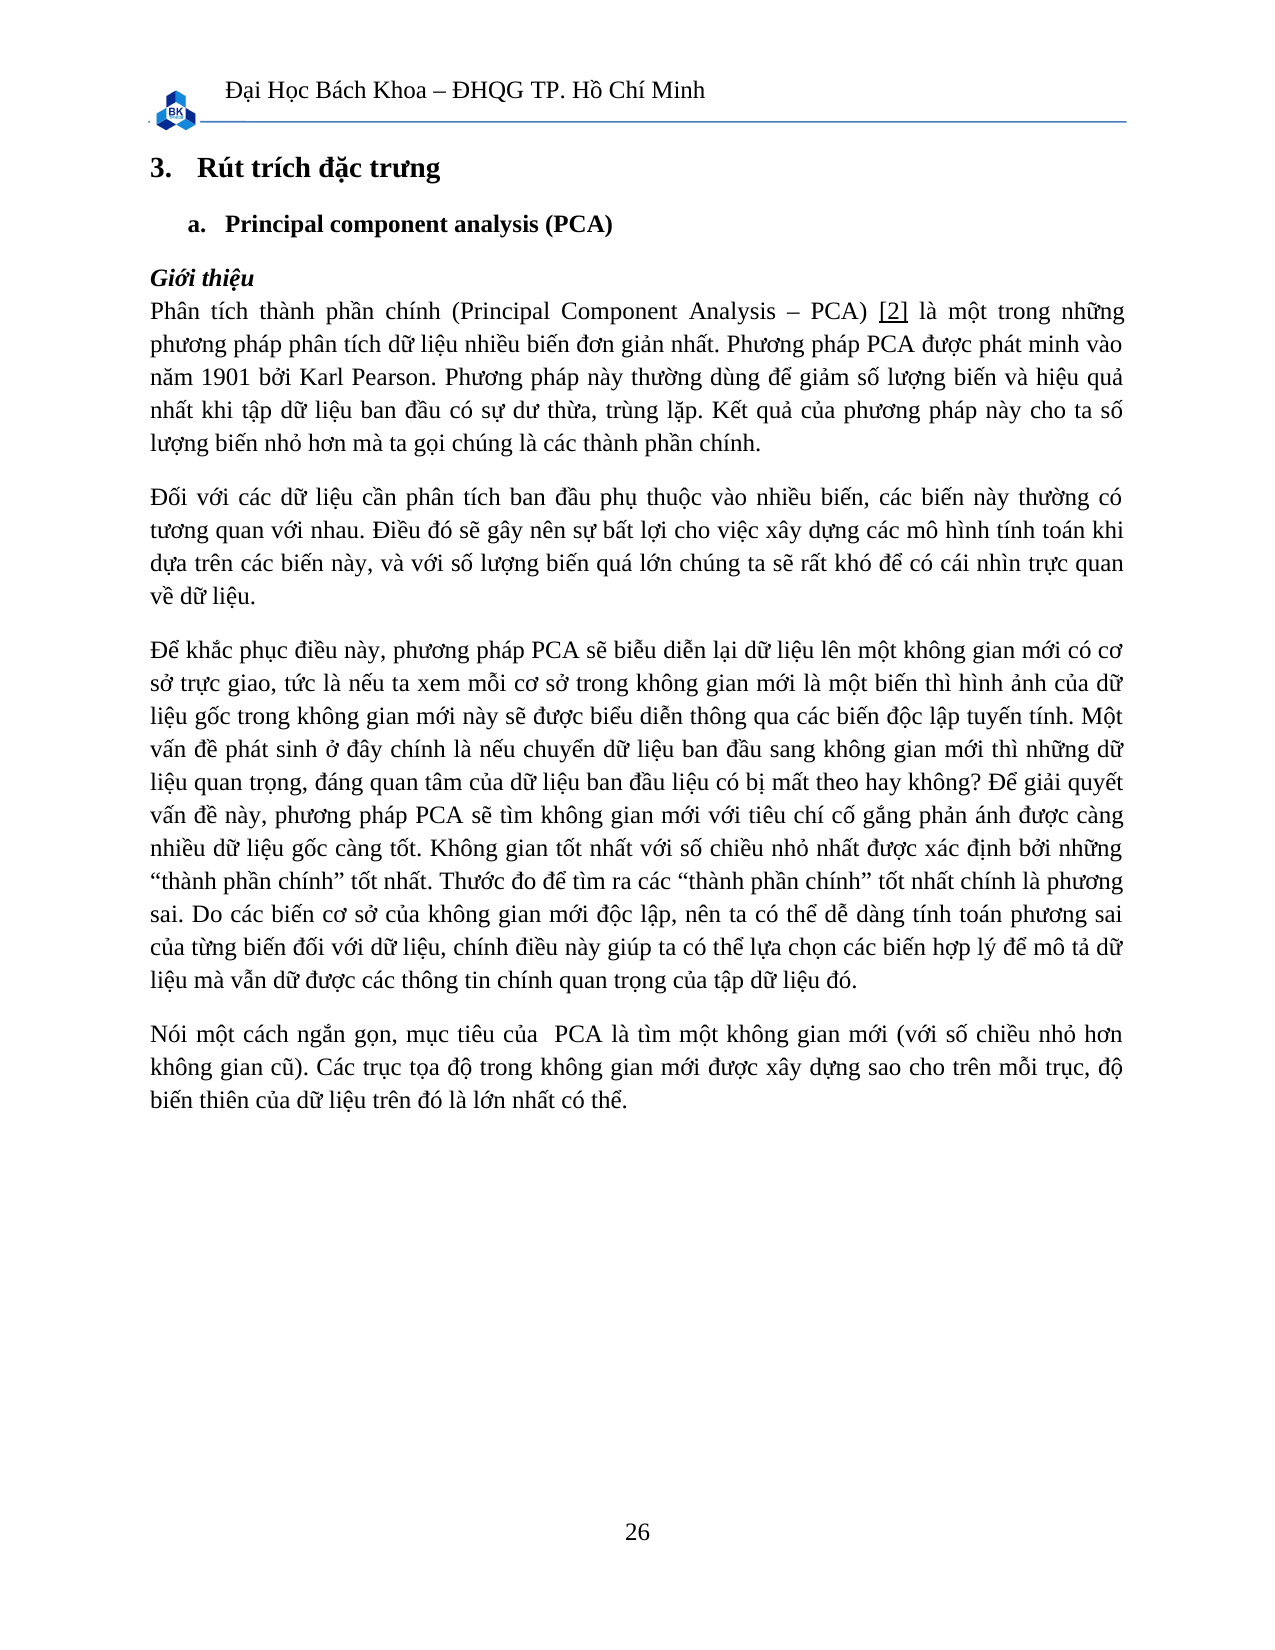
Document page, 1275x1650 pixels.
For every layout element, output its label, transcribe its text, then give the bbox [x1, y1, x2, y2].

subtitle Rút trích đặc trưng [150, 150, 1125, 183]
text Đối với các dữ liệu cần phân tích ban đầu phụ thuộc vào nhiều biến, các biến này thường có tương quan với nhau. Điều đó sẽ gây nên sự bất lợi cho việc xây dựng các mô hình tính toán khi dựa trên các biến này, và với số lượng biến quá lớn chúng ta sẽ rất khó để có cái nhìn trực quan về dữ liệu. [150, 482, 1125, 610]
text Để khắc phục điều này, phương pháp PCA sẽ biễu diễn lại dữ liệu lên một không gian mới có cơ sở trực giao, tức là nếu ta xem mỗi cơ sở trong không gian mới là một biến thì hình ảnh của dữ liệu gốc trong không gian mới này sẽ được biểu diễn thông qua các biến độc lập tuyến tính. Một vấn đề phát sinh ở đây chính là nếu chuyển dữ liệu ban đầu sang không gian mới thì những dữ liệu quan trọng, đáng quan tâm của dữ liệu ban đầu liệu có bị mất theo hay không? Để giải quyết vấn đề này, phương pháp PCA sẽ tìm không gian mới với tiêu chí cố gắng phản ánh được càng nhiều dữ liệu gốc càng tốt. Không gian tốt nhất với số chiều nhỏ nhất được xác định bởi những “thành phần chính” tốt nhất. Thước đo để tìm ra các “thành phần chính” tốt nhất chính là phương sai. Do các biến cơ sở của không gian mới độc lập, nên ta có thể dễ dàng tính toán phương sai của từng biến đối với dữ liệu, chính điều này giúp ta có thể lựa chọn các biến hợp lý để mô tả dữ liệu mà vẫn dữ được các thông tin chính quan trọng của tập dữ liệu đó. [150, 635, 1125, 994]
subtitle Principal component analysis (PCA) [187, 209, 1125, 238]
text Phân tích thành phần chính (Principal Component Analysis – PCA) [2] là một trong những phương pháp phân tích dữ liệu nhiều biến đơn giản nhất. Phương pháp PCA được phát minh vào năm 1901 bởi Karl Pearson. Phương pháp này thường dùng để giảm số lượng biến và hiệu quả nhất khi tập dữ liệu ban đầu có sự dư thừa, trùng lặp. Kết quả của phương pháp này cho ta số lượng biến nhỏ hơn mà ta gọi chúng là các thành phần chính. [150, 296, 1125, 457]
subtitle Giới thiệu [150, 263, 1125, 292]
text Nói một cách ngắn gọn, mục tiêu của PCA là tìm một không gian mới (với số chiều nhỏ hơn không gian cũ). Các trục tọa độ trong không gian mới được xây dựng sao cho trên mỗi trục, độ biến thiên của dữ liệu trên đó là lớn nhất có thể. [150, 1019, 1125, 1114]
picture [150, 87, 200, 138]
